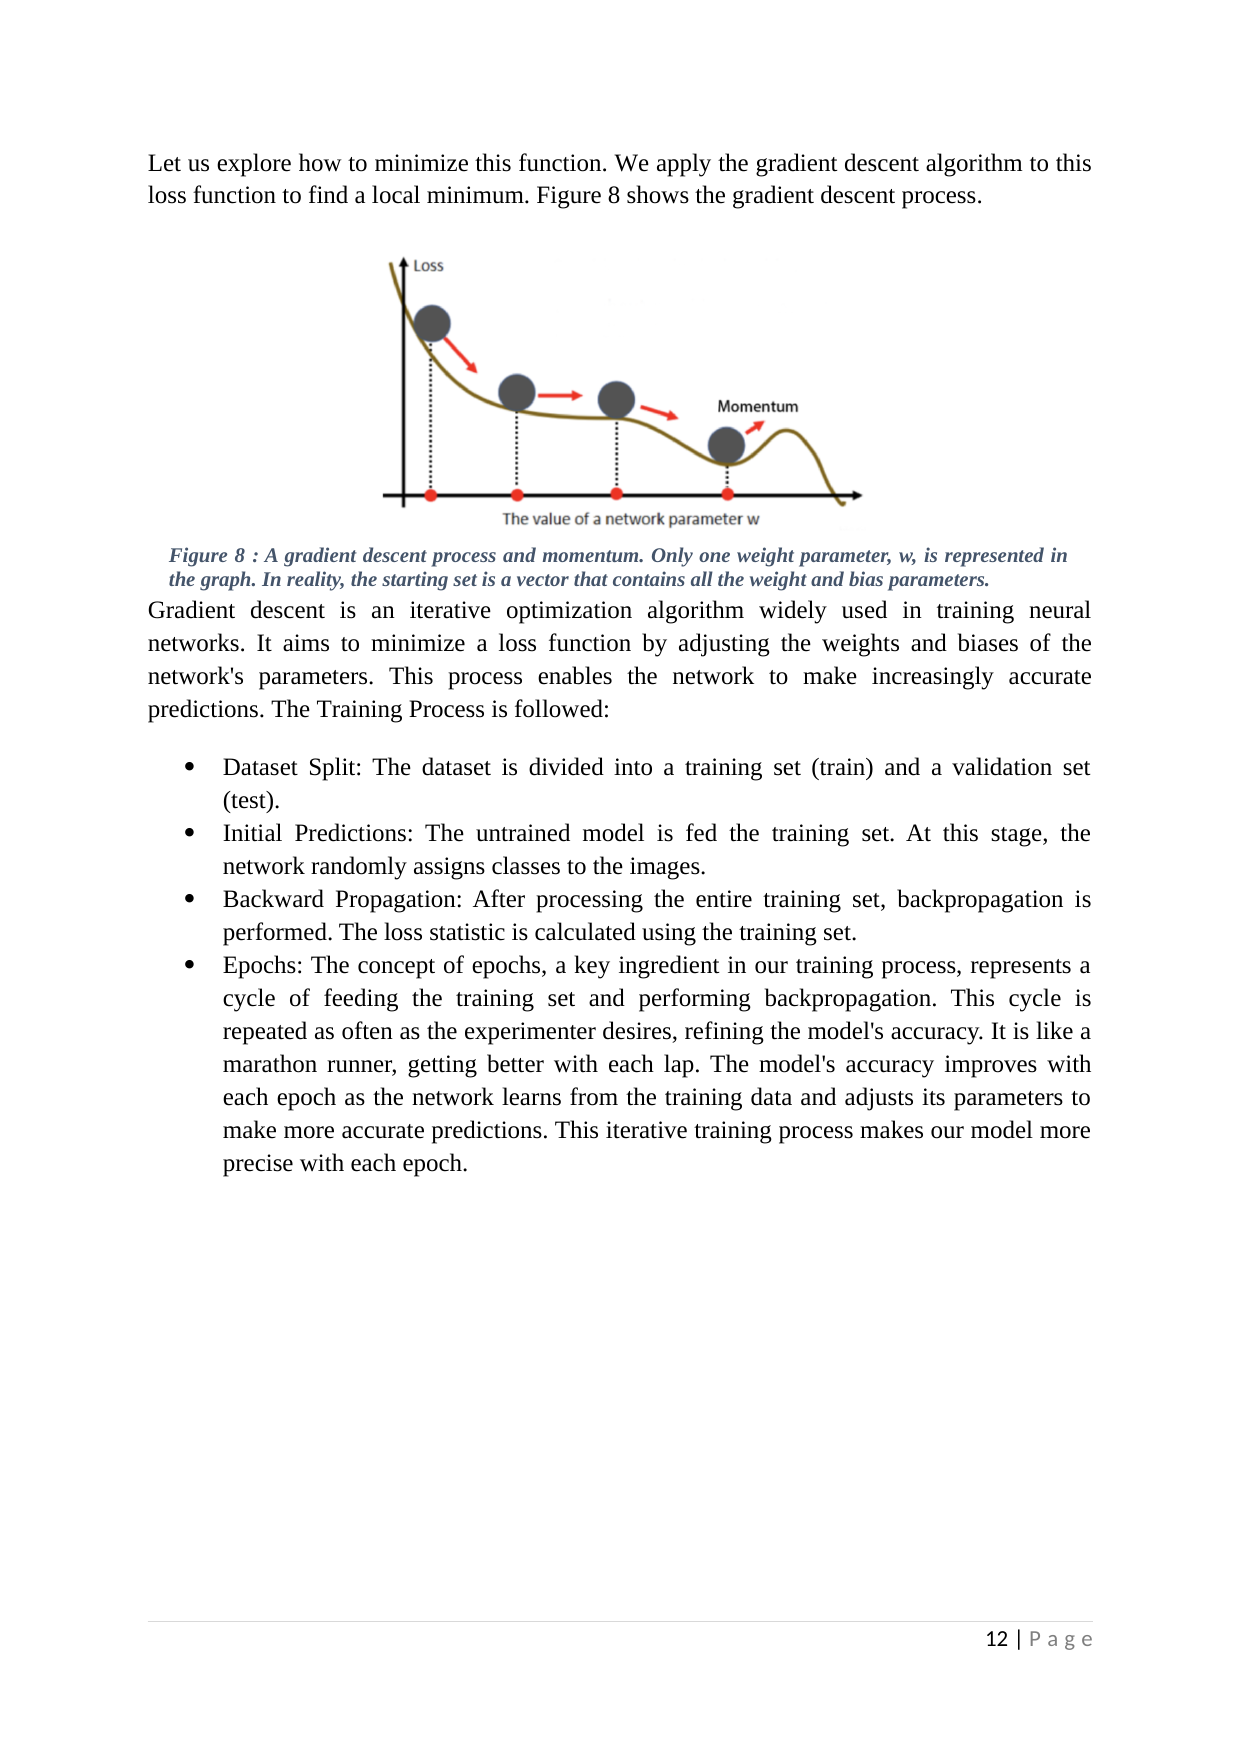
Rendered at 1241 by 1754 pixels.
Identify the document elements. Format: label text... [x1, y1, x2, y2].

list Initial Predictions: The untrained model is fed the training set. At this stage, the network randomly assigns classes to the images. [185, 818, 1093, 880]
list Epochs: The concept of epochs, a key ingredient in our training process, represents a cycle of feeding the training set and performing backpropagation. This cycle is repeated as often as the experimenter desires, refining the model's accuracy. It is like a marathon runner, getting better with each lap. The model's accuracy improves with each epoch as the network learns from the training data and adjusts its parameters to make more accurate predictions. This iterative training process makes our model more precise with each epoch. [185, 950, 1093, 1177]
picture [368, 241, 872, 535]
text Let us explore how to minimize this function. We apply the gradient descent algorithm to this loss function to find a local minimum. Figure 8 shows the gradient descent process. [148, 148, 1093, 209]
list Dataset Split: The dataset is divided into a training set (train) and a validation set (test). [185, 752, 1093, 814]
list Backward Propagation: After processing the entire training set, backpropagation is performed. The loss statistic is calculated using the training set. [185, 884, 1093, 946]
